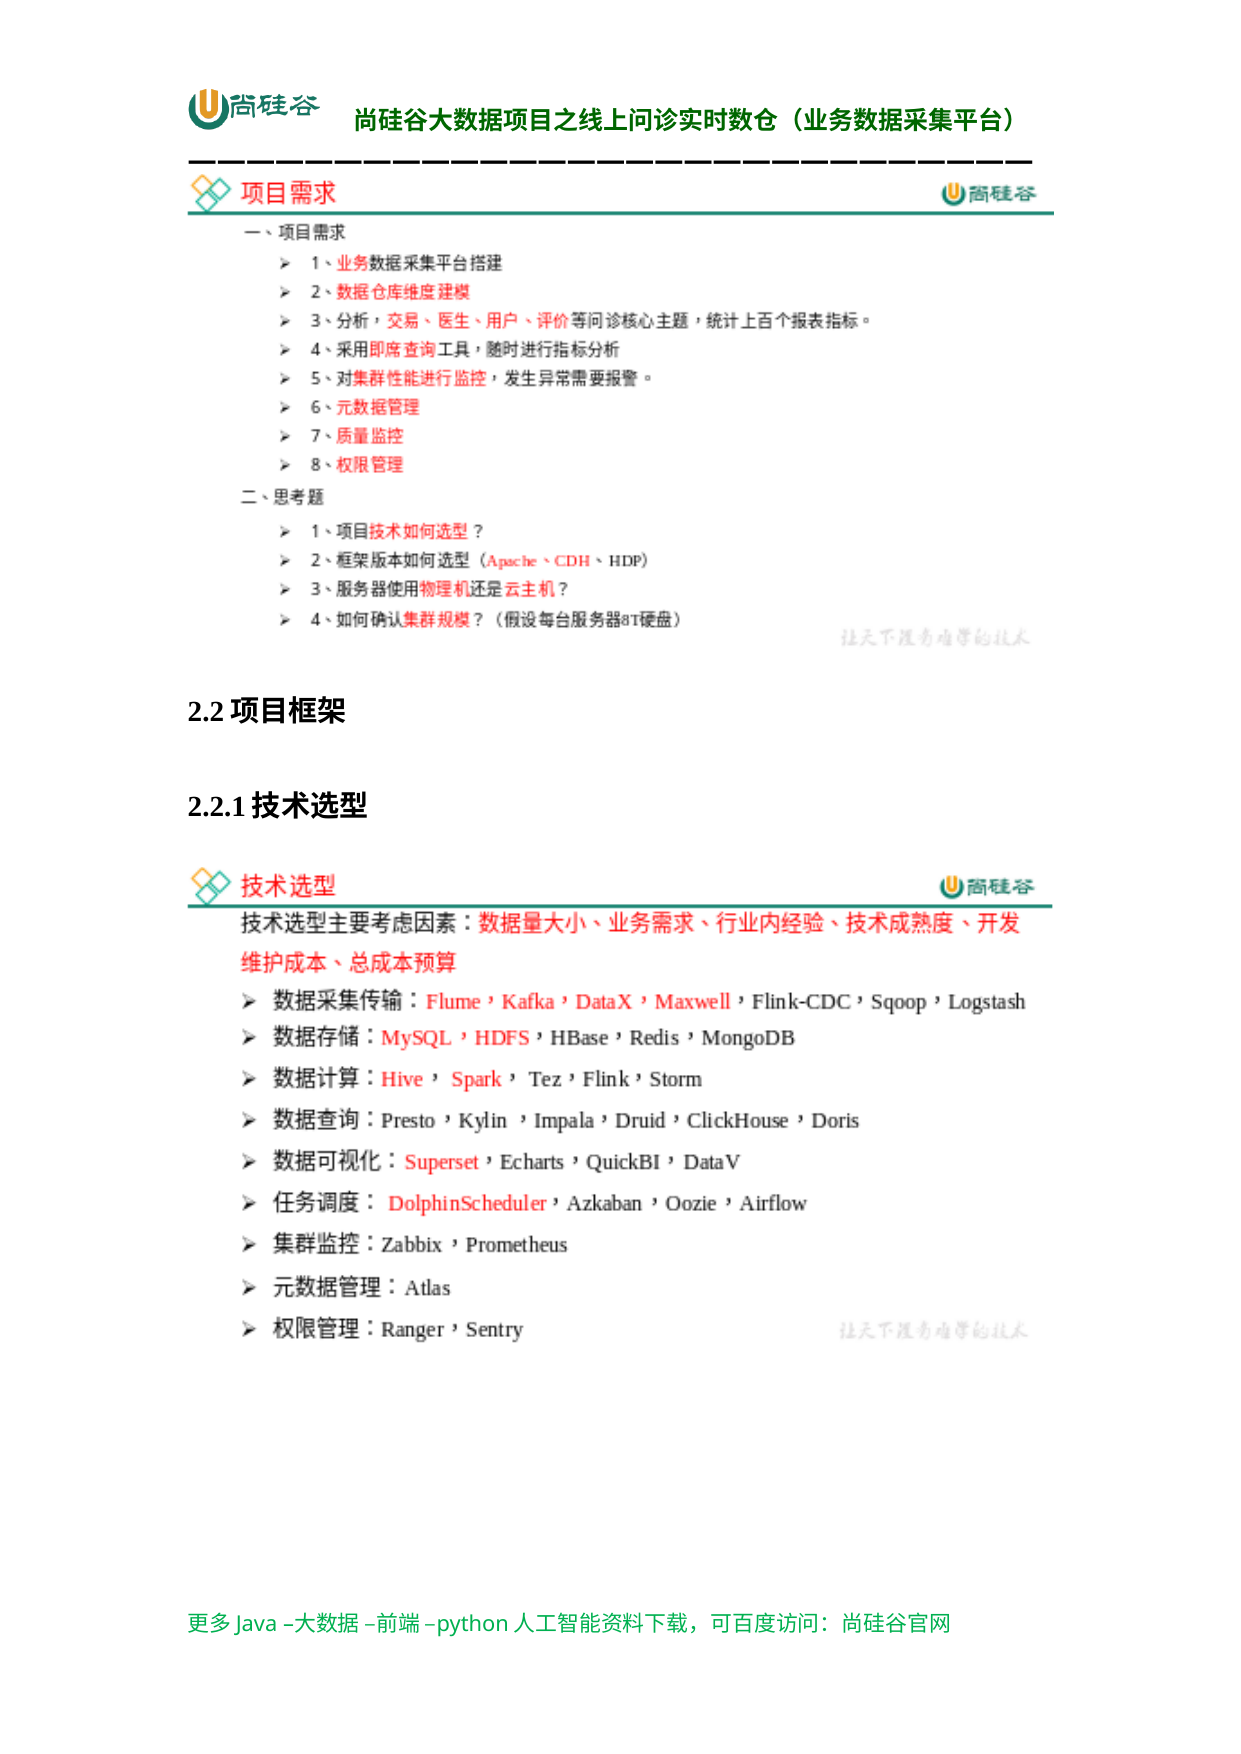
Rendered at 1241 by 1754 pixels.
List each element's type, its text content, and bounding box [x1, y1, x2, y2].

picture [187, 88, 320, 130]
text 2.2.1技术选型 [187, 772, 1053, 837]
text 2.2项目框架 [187, 676, 1053, 741]
